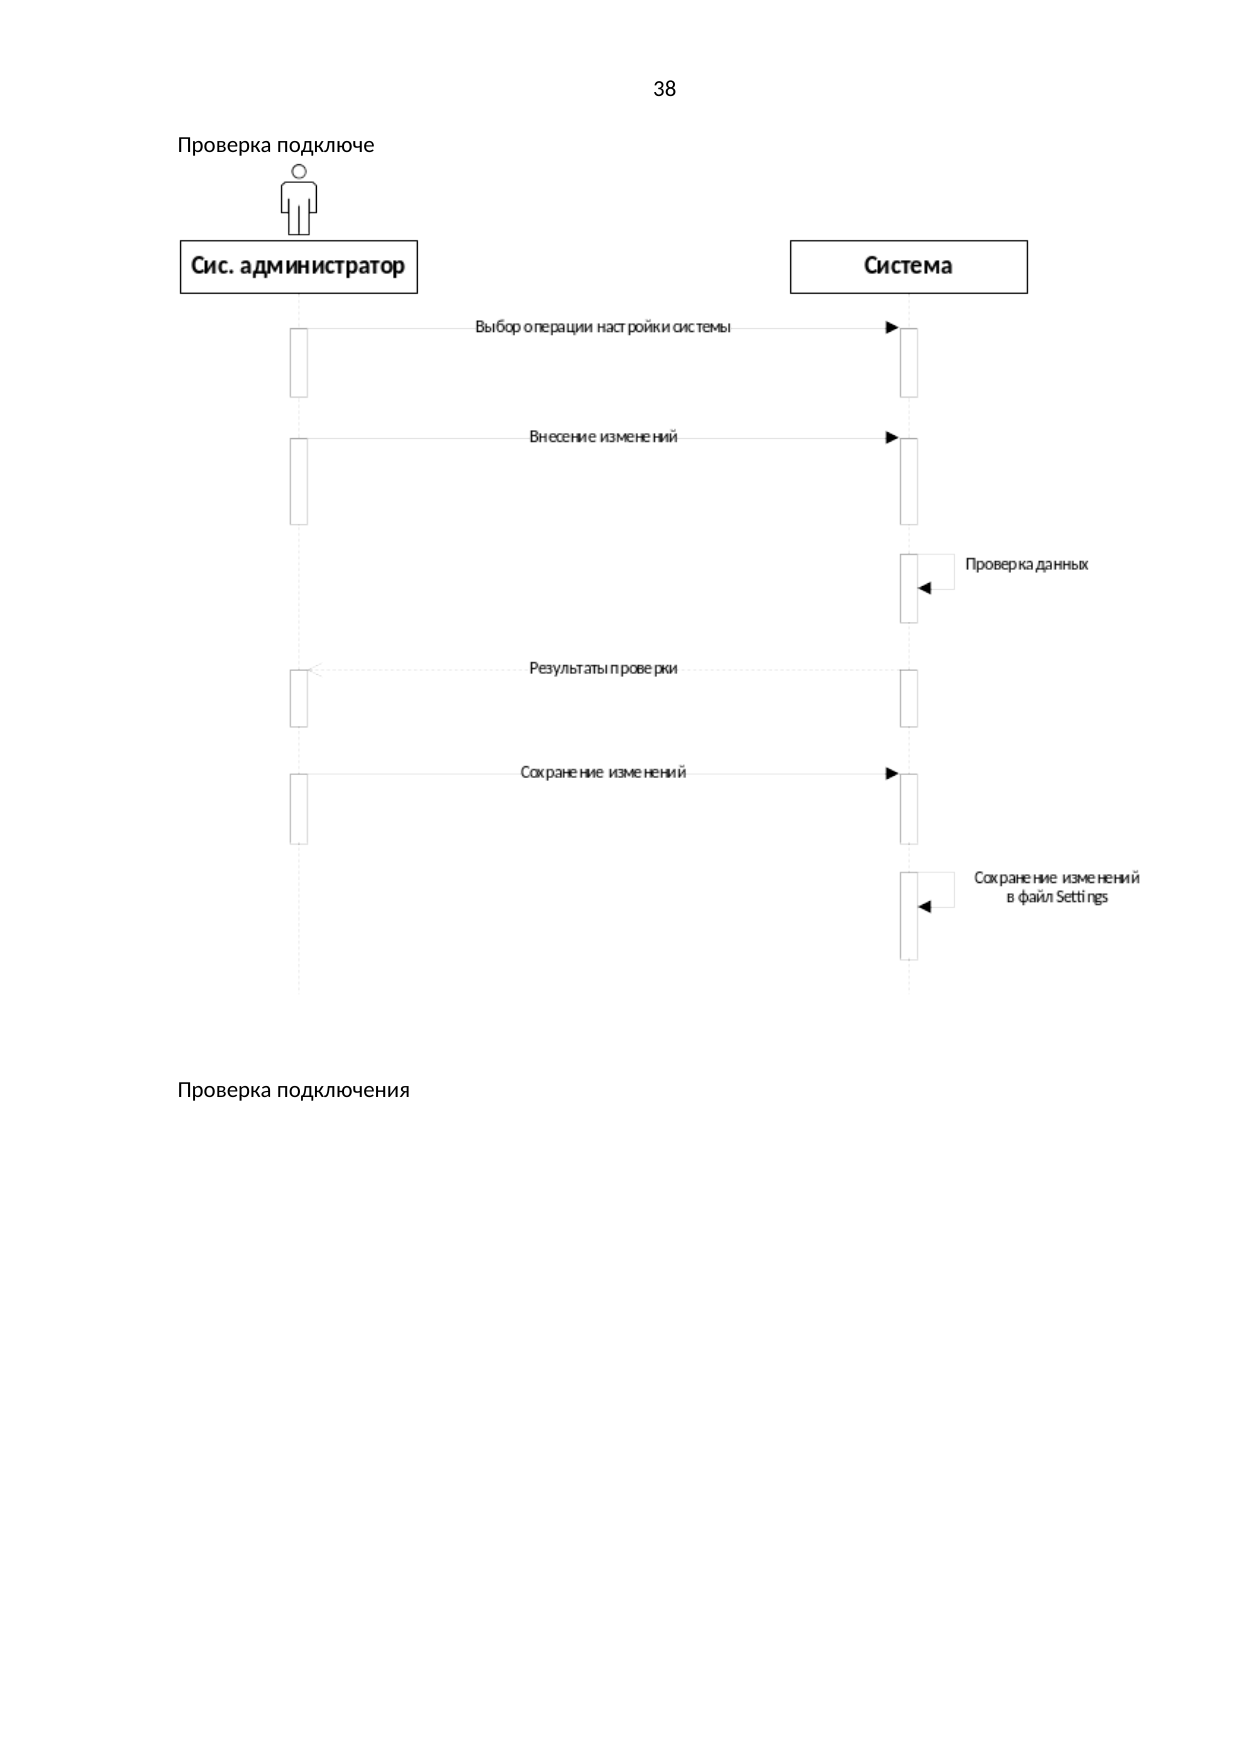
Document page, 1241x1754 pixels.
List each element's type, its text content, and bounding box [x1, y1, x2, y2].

text Проверка подключения [177, 1076, 1152, 1104]
text Проверка подключе [177, 130, 1152, 1051]
